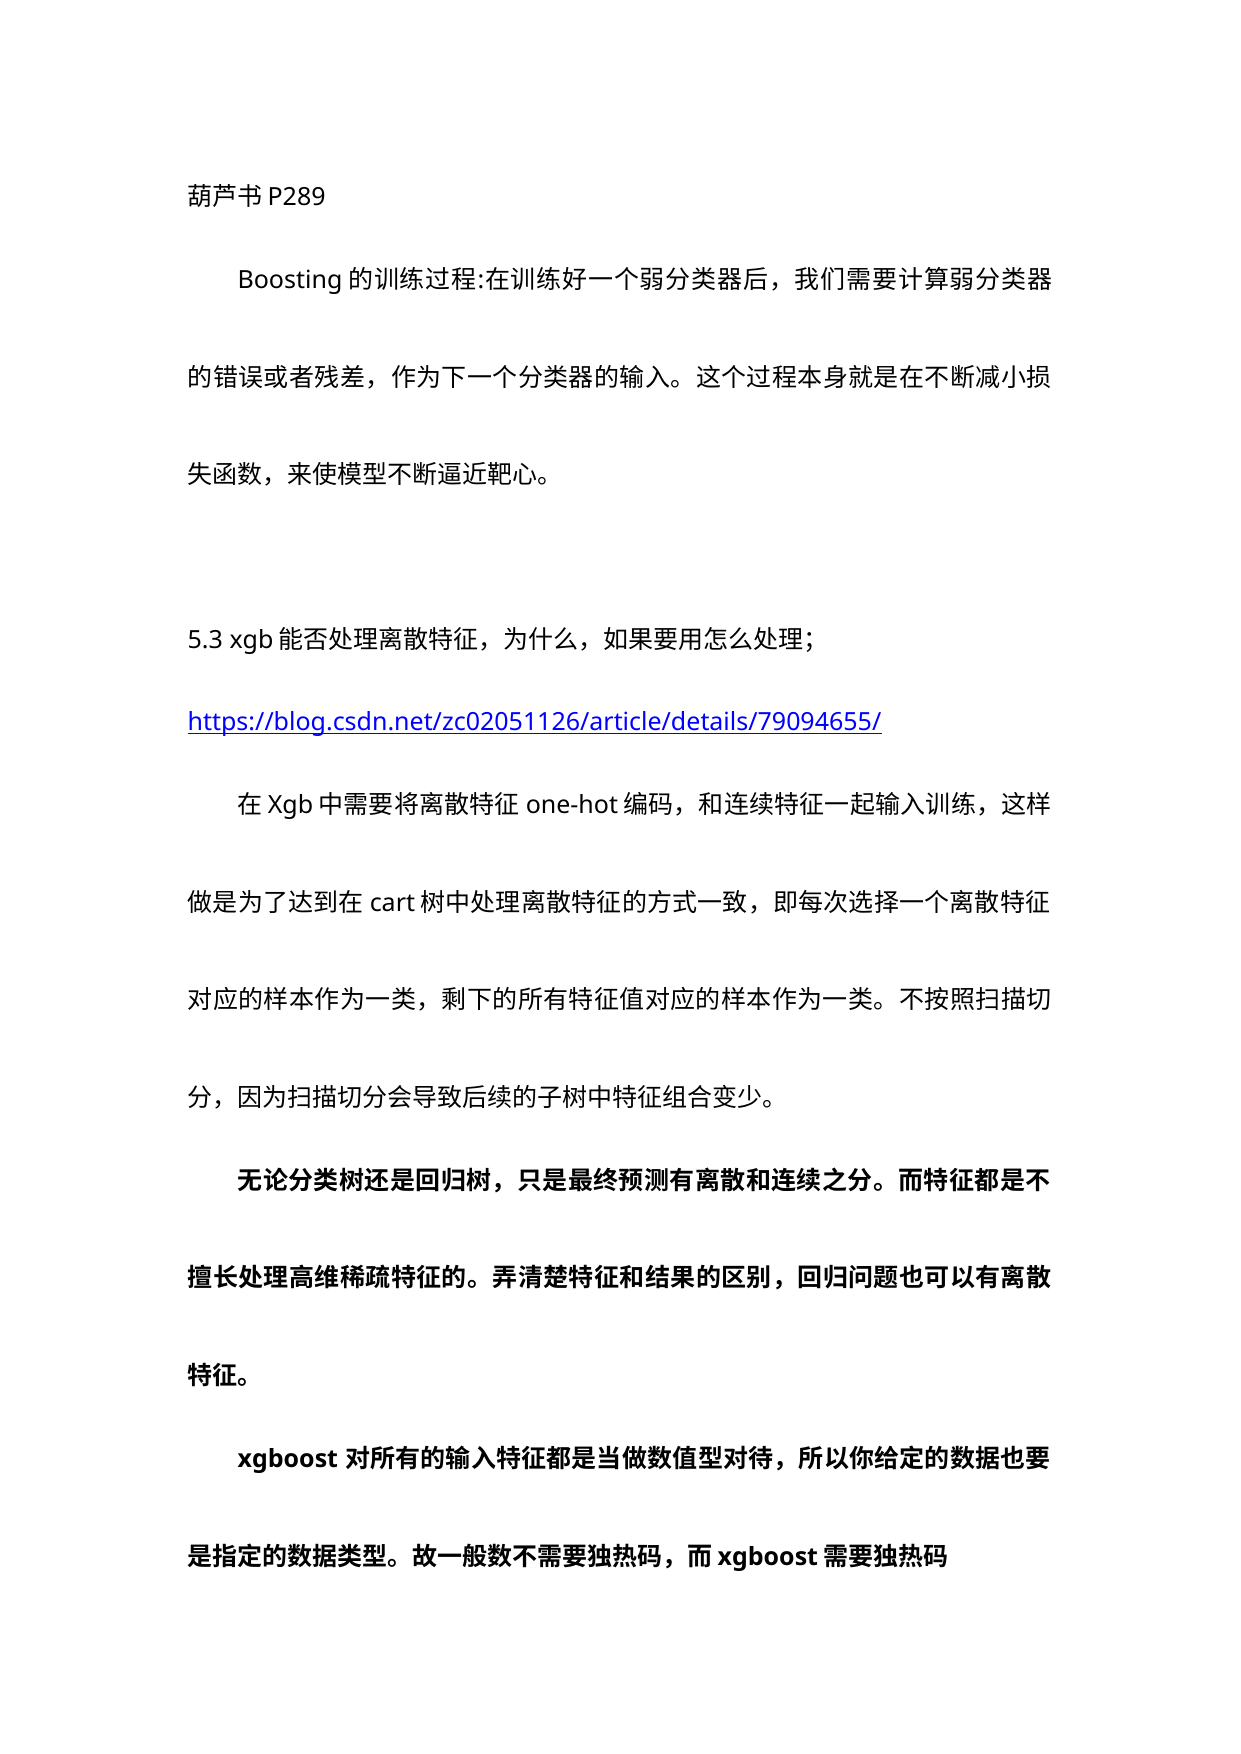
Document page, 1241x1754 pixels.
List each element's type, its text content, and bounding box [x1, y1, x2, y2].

list 在Xgb中需要将离散特征one-hot编码，和连续特征一起输入训练，这样做是为了达到在cart树中处理离散特征的方式一致，即每次选择一个离散特征对应的样本作为一类，剩下的所有特征值对应的样本作为一类。不按照扫描切分，因为扫描切分会导致后续的子树中特征组合变少。 [187, 770, 1053, 1128]
list 无论分类树还是回归树，只是最终预测有离散和连续之分。而特征都是不擅长处理高维稀疏特征的。弄清楚特征和结果的区别，回归问题也可以有离散特征。 [187, 1146, 1053, 1406]
list xgboost 对所有的输入特征都是当做数值型对待，所以你给定的数据也要是指定的数据类型。故一般数不需要独热码，而xgboost需要独热码 [187, 1424, 1053, 1587]
list 葫芦书P289 [187, 162, 1053, 227]
list 5.3 xgb能否处理离散特征，为什么，如果要用怎么处理； [187, 605, 1053, 670]
list https://blog.csdn.net/zc02051126/article/details/79094655/ [187, 688, 1053, 753]
list Boosting的训练过程:在训练好一个弱分类器后，我们需要计算弱分类器的错误或者残差，作为下一个分类器的输入。这个过程本身就是在不断减小损失函数，来使模型不断逼近靶心。 [187, 245, 1053, 505]
